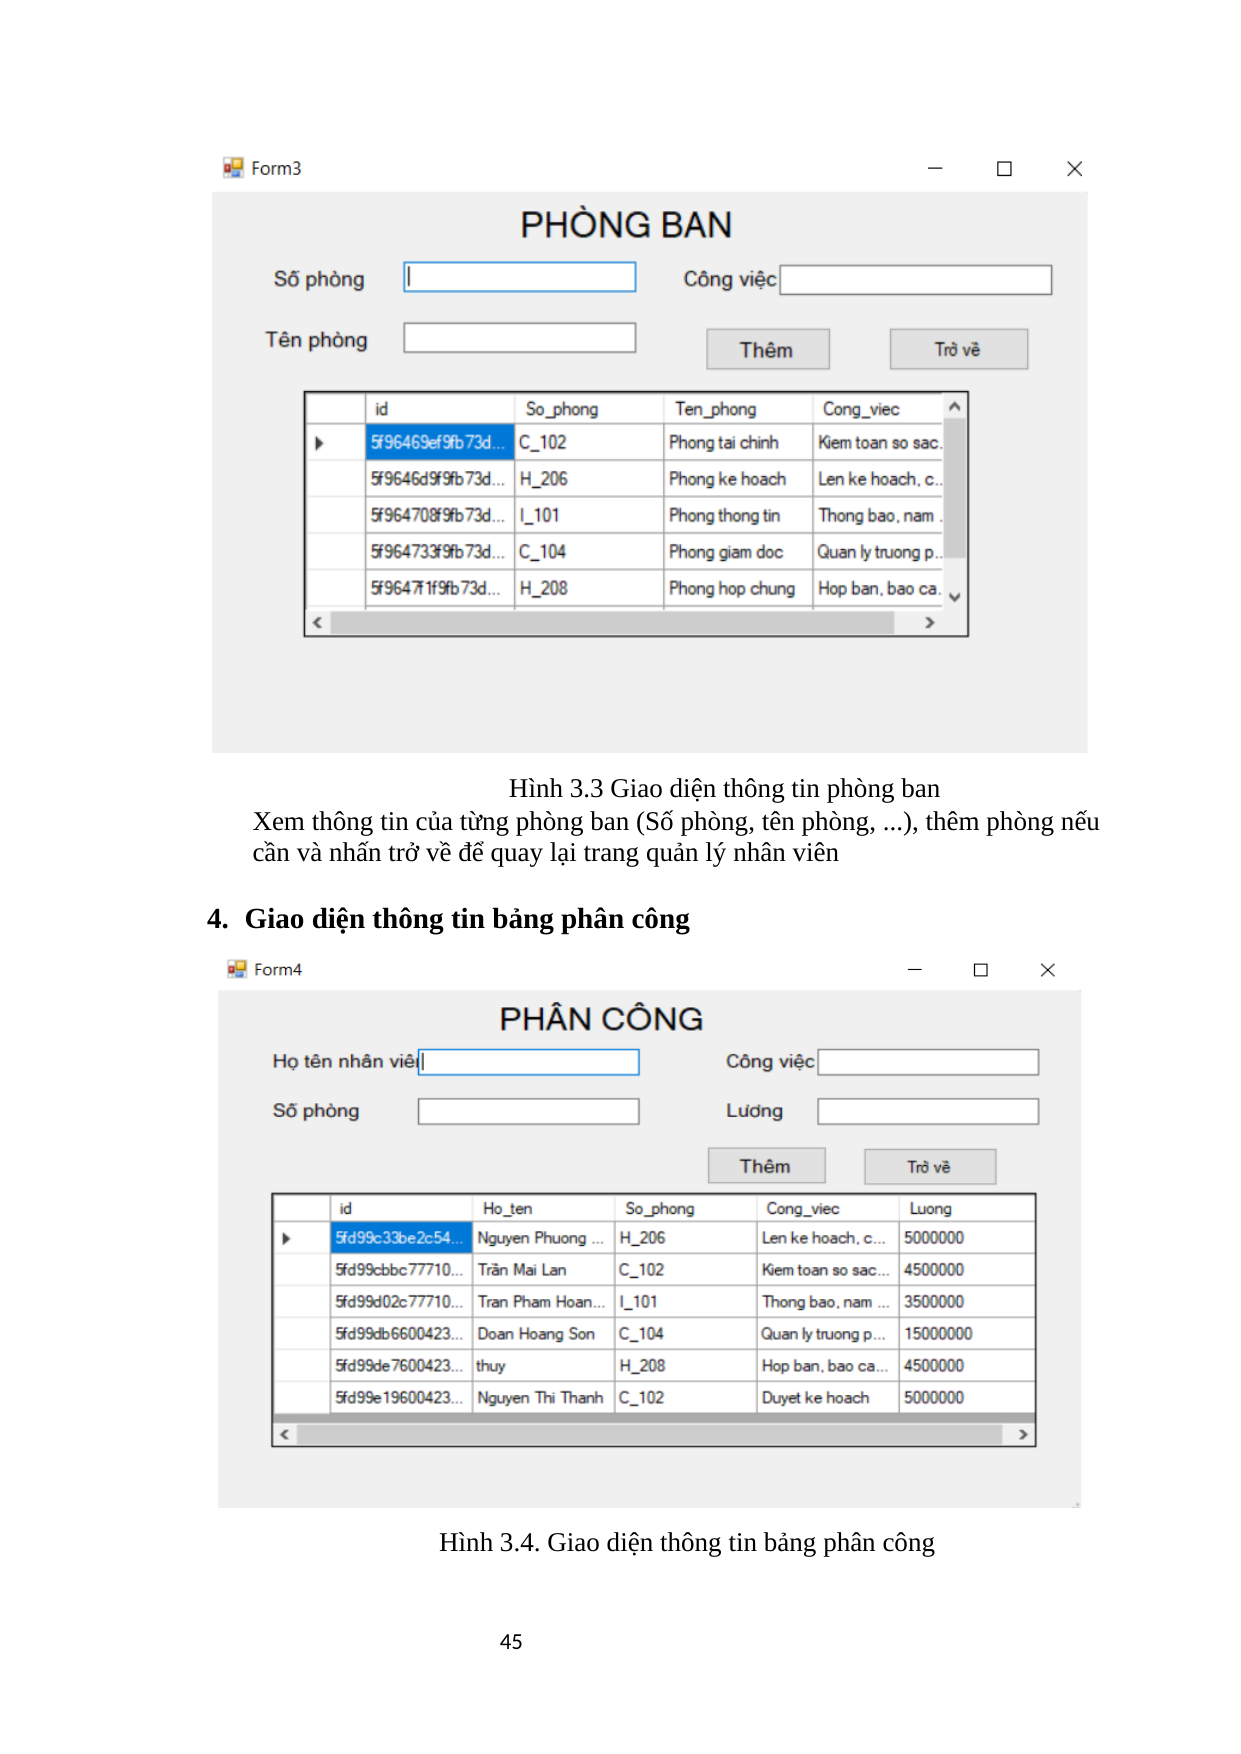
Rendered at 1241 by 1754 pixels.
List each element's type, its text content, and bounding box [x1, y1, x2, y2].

list Xem thông tin của từng phòng ban (Số phòng, tên phòng, ...), thêm phòng nếu cần và nhấn trở về để quay lại trang quản lý nhân viên [252, 805, 1122, 867]
list Hình 3.3 Giao diện thông tin phòng ban [327, 772, 1122, 803]
list Hình 3.4. Giao diện thông tin bảng phân công [252, 1526, 1122, 1557]
list Giao diện thông tin bảng phân công [207, 901, 1122, 934]
picture [218, 953, 1082, 1508]
picture [211, 147, 1088, 753]
